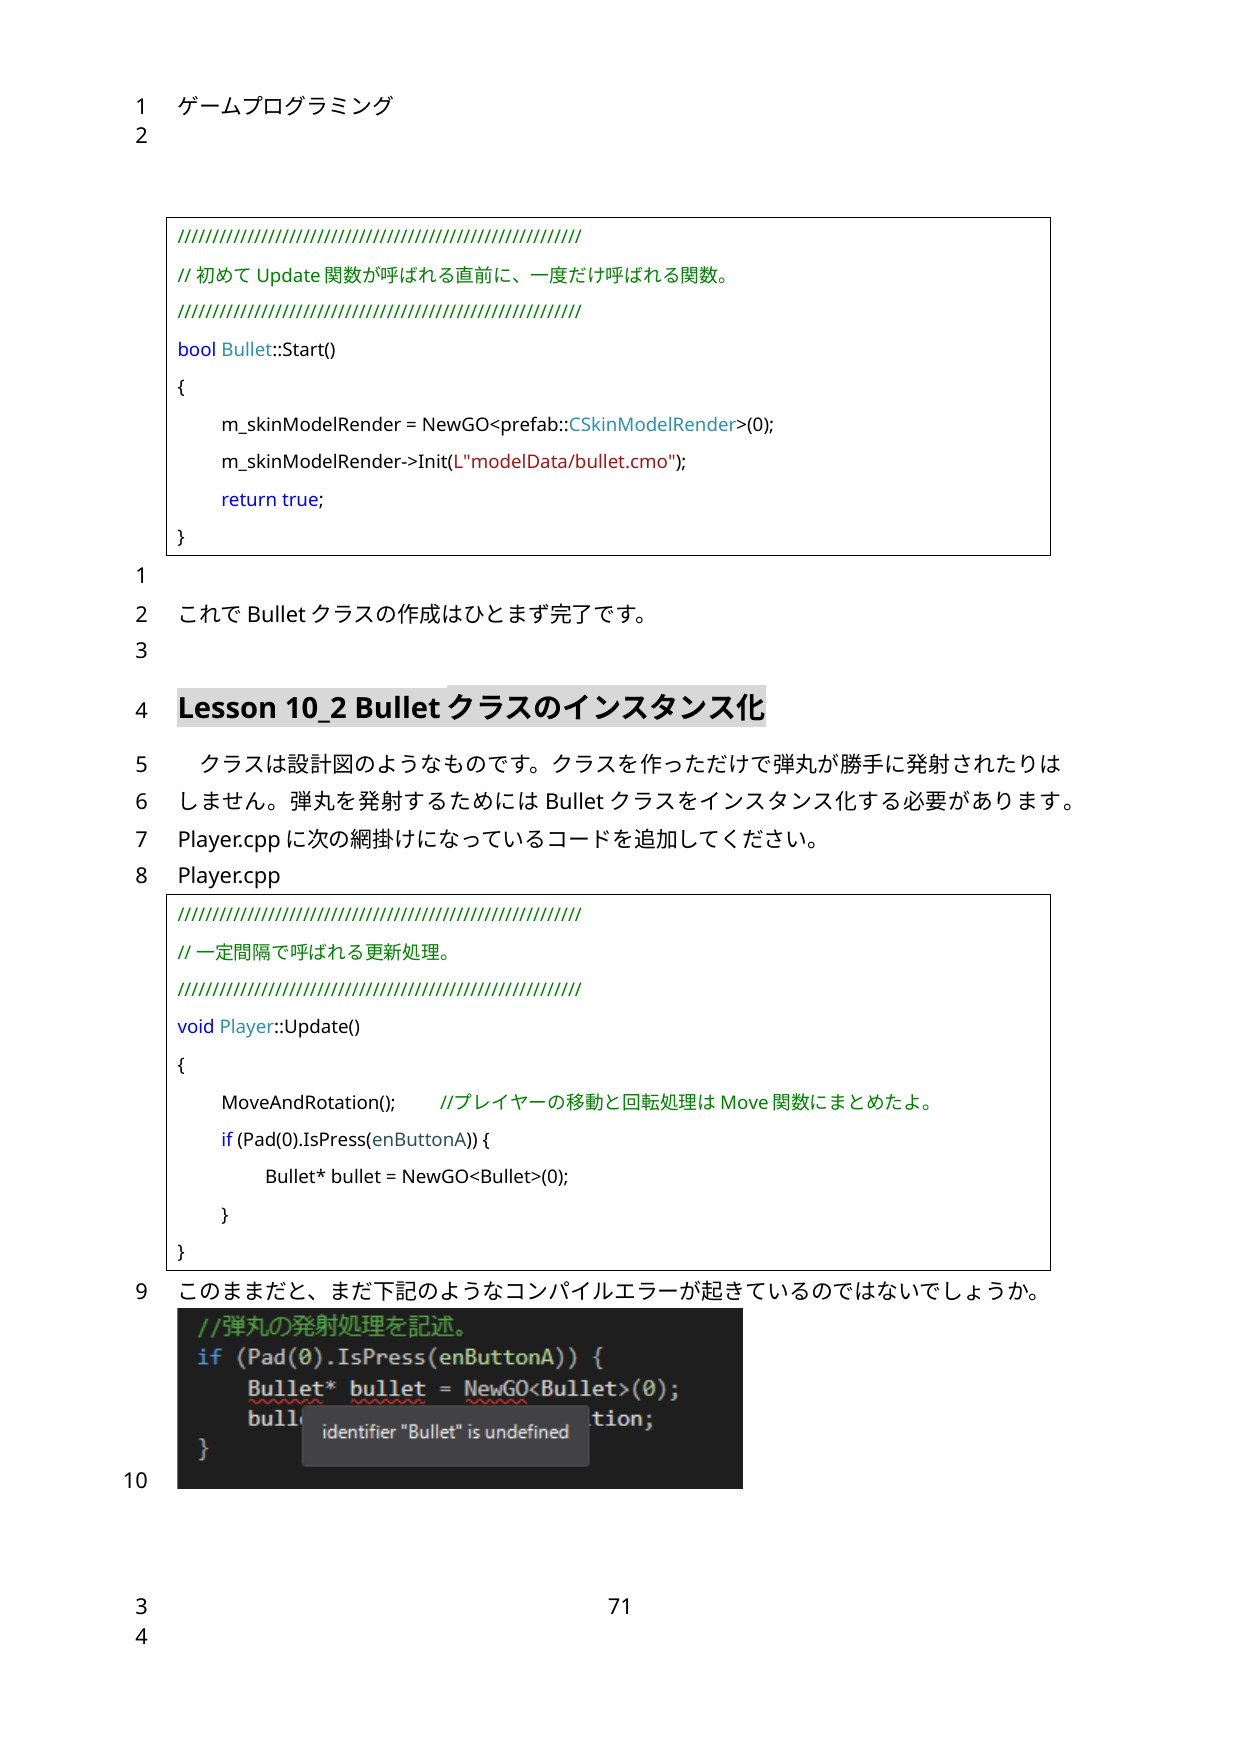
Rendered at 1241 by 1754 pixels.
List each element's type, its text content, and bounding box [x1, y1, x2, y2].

text これでBulletクラスの作成はひとまず完了です。 [177, 594, 1063, 631]
subtitle Lesson 10_2 Bulletクラスのインスタンス化 [177, 669, 1063, 744]
table_header ////////////////////////////////////////////////////////// // 一定間隔で呼ばれる更新処理。 ////////////////////////////////////////////////////////// void Player::Update() { MoveAndRotation(); //プレイヤーの移動と回転処理はMove関数にまとめたよ。 if (Pad(0).IsPress(enButtonA)) { Bullet* bullet = NewGO<Bullet>(0); } } [167, 895, 1050, 1270]
text クラスは設計図のようなものです。クラスを作っただけで弾丸が勝手に発射されたりはしません。弾丸を発射するためにはBulletクラスをインスタンス化する必要があります。Player.cppに次の網掛けになっているコードを追加してください。 [177, 744, 1063, 856]
picture [177, 1308, 743, 1489]
text このままだと、まだ下記のようなコンパイルエラーが起きているのではないでしょうか。 [177, 1271, 1063, 1308]
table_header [167, 218, 1050, 555]
text Player.cpp [177, 856, 1063, 894]
